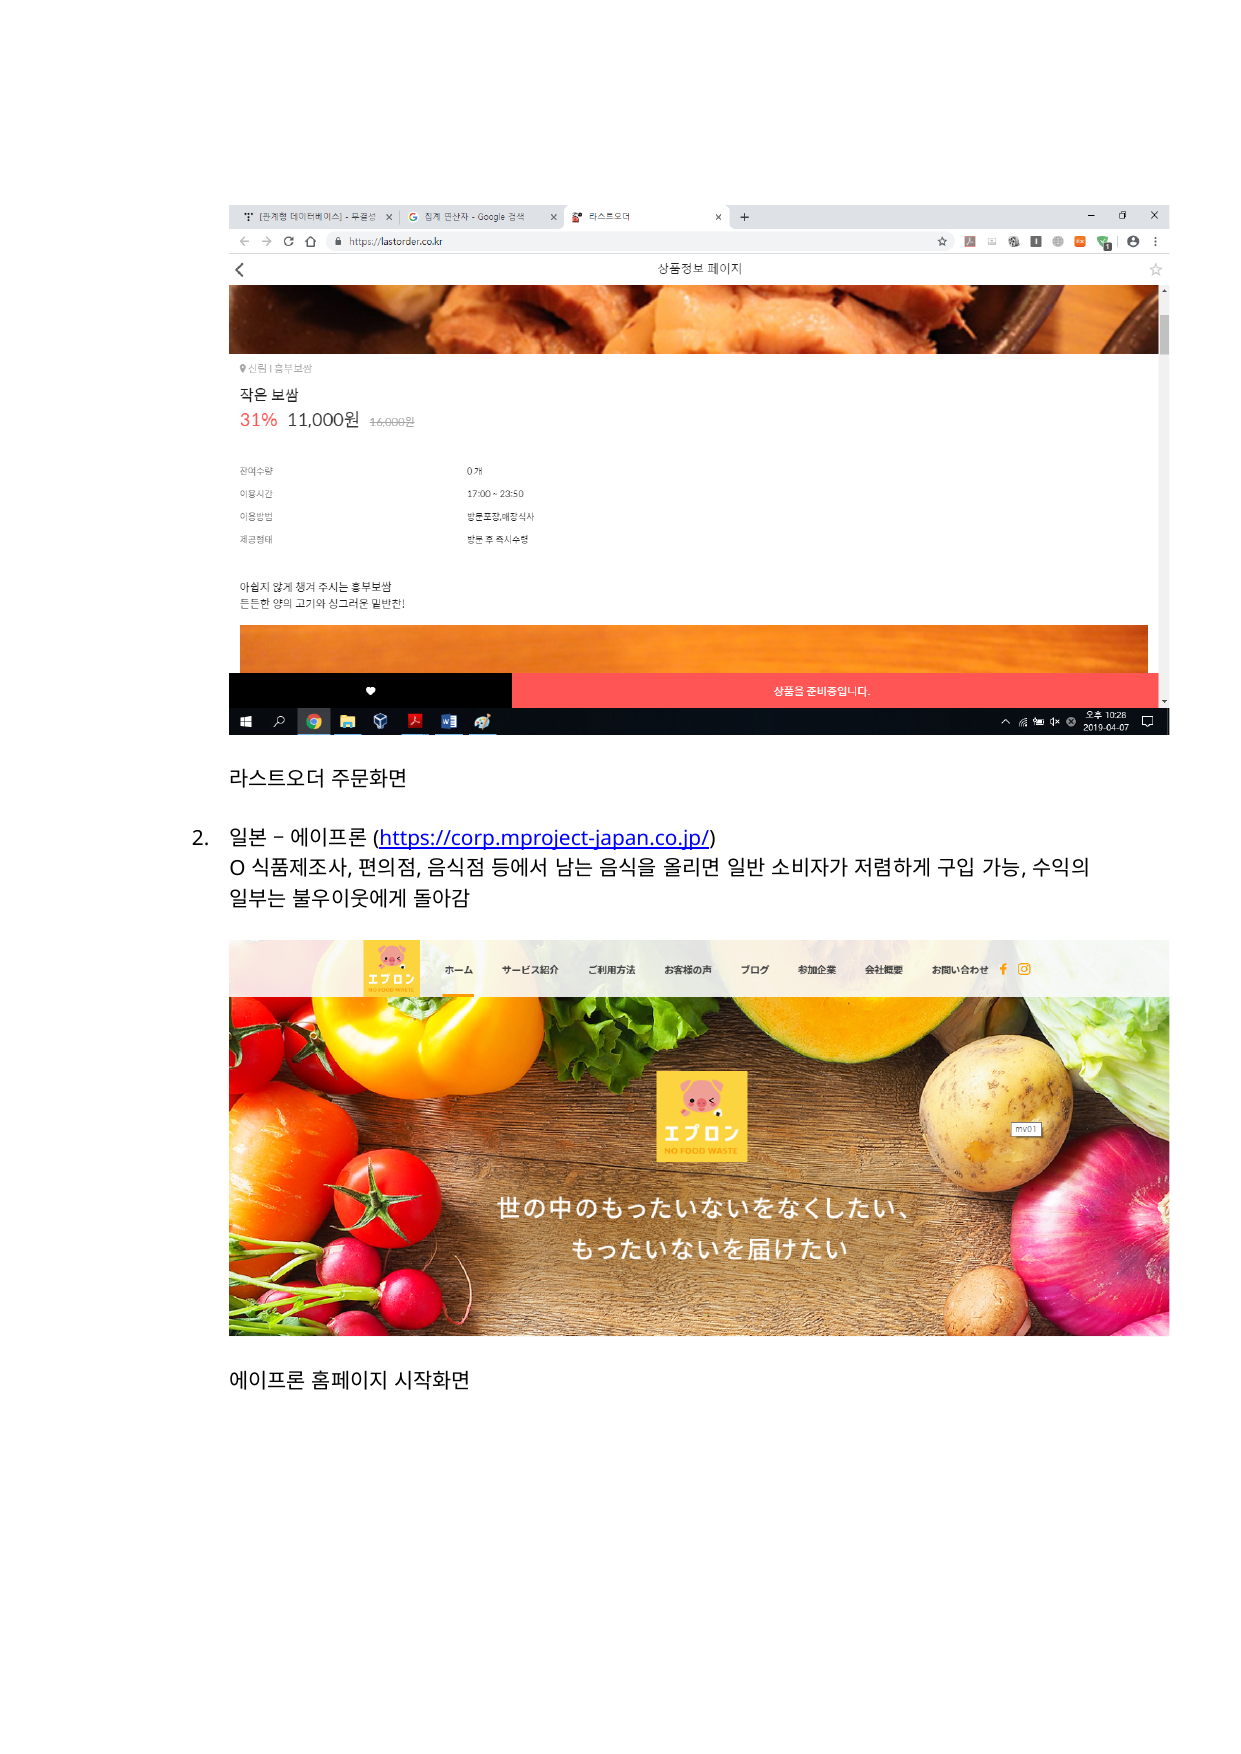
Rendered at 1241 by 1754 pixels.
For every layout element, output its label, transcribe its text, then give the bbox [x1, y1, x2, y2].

list O 식품제조사, 편의점, 음식점 등에서 남는 음식을 올리면 일반 소비자가 저렴하게 구입 가능, 수익의 일부는 불우이웃에게 돌아감 [229, 852, 1090, 912]
list 에이프론 홈페이지 시작화면 [229, 1365, 1090, 1395]
text 라스트오더 주문화면 [229, 763, 1090, 793]
list 일본 – 에이프론 (https://corp.mproject-japan.co.jp/) [192, 821, 1090, 852]
picture [229, 940, 1170, 1337]
picture [229, 205, 1170, 735]
